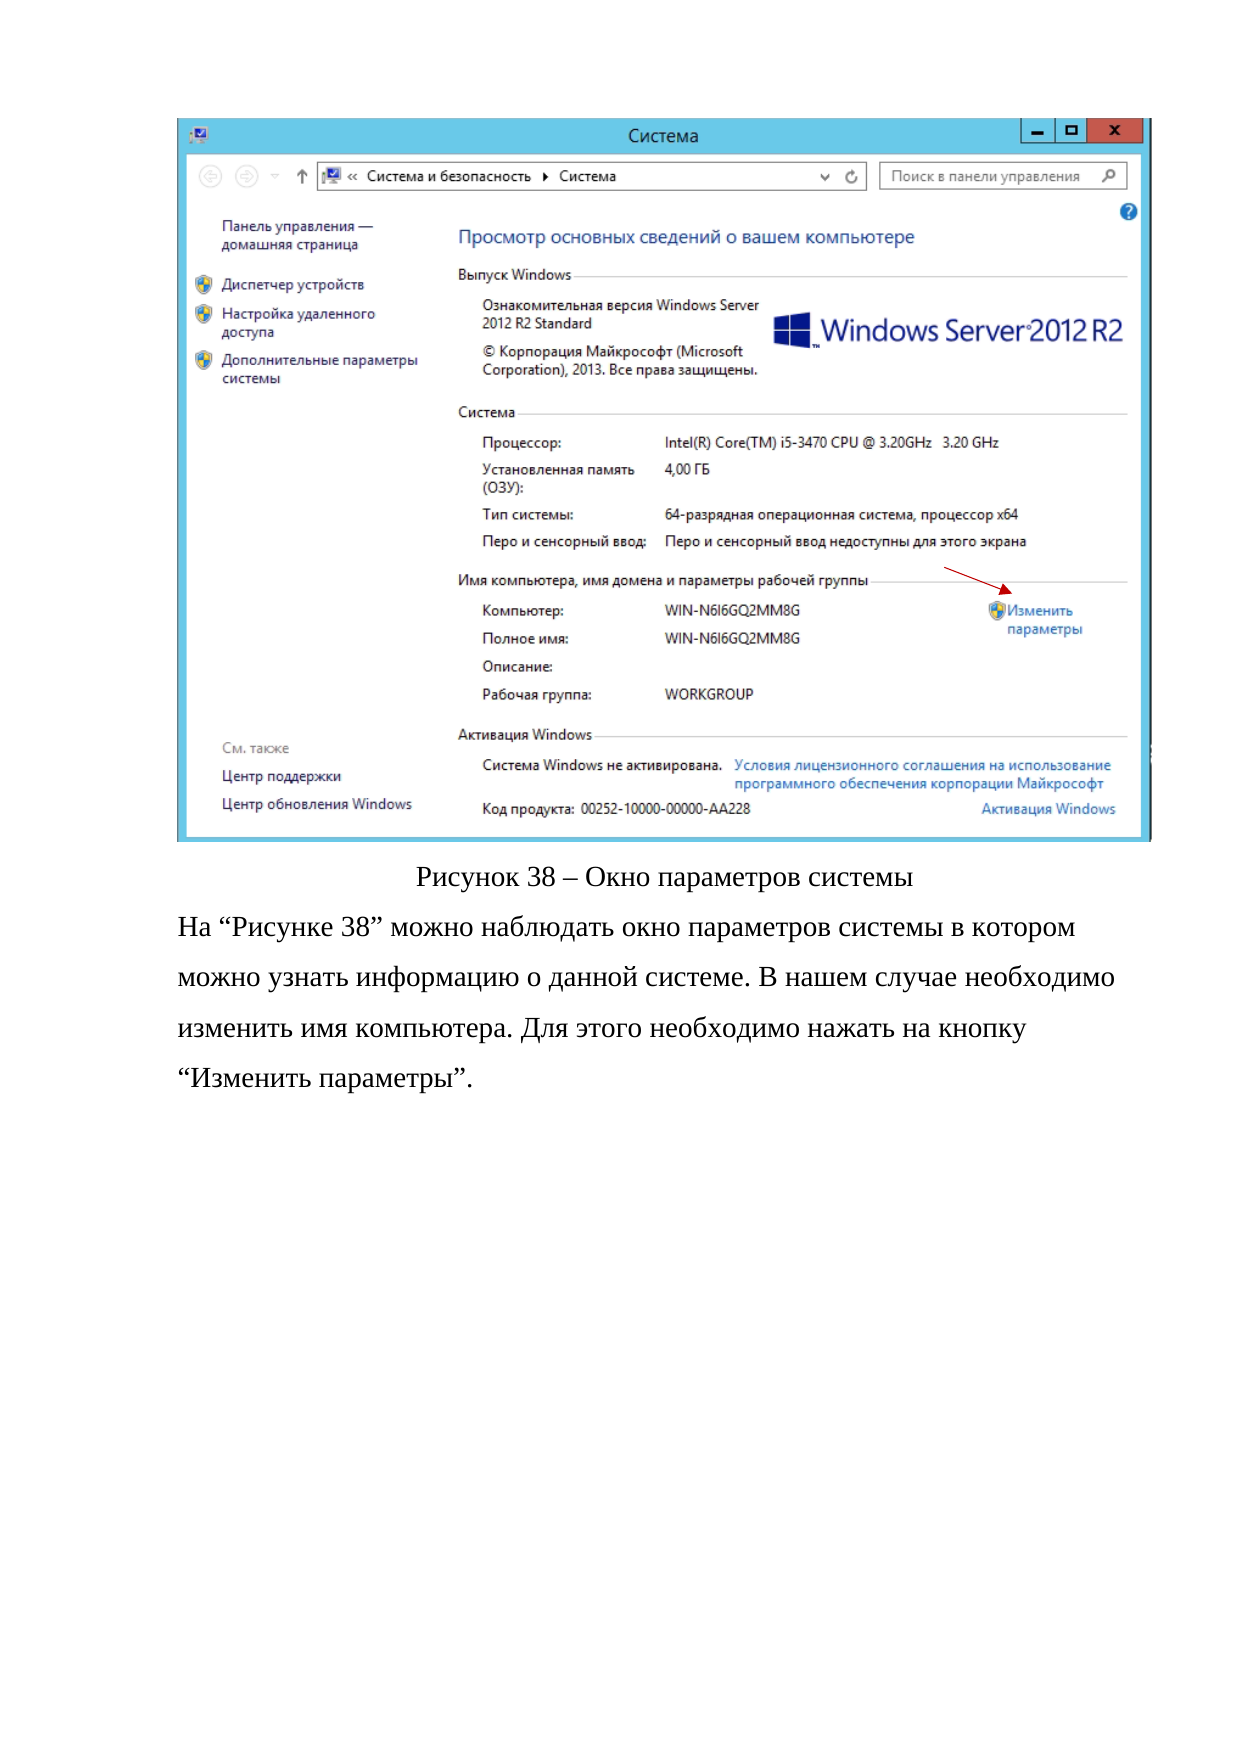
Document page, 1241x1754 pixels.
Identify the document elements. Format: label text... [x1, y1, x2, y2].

picture [177, 118, 1152, 842]
text Рисунок 38 – Окно параметров системы [177, 859, 1152, 892]
text На “Рисунке 38” можно наблюдать окно параметров системы в котором можно узнать информацию о данной системе. В нашем случае необходимо изменить имя компьютера. Для этого необходимо нажать на кнопку “Изменить параметры”. [177, 909, 1152, 1093]
